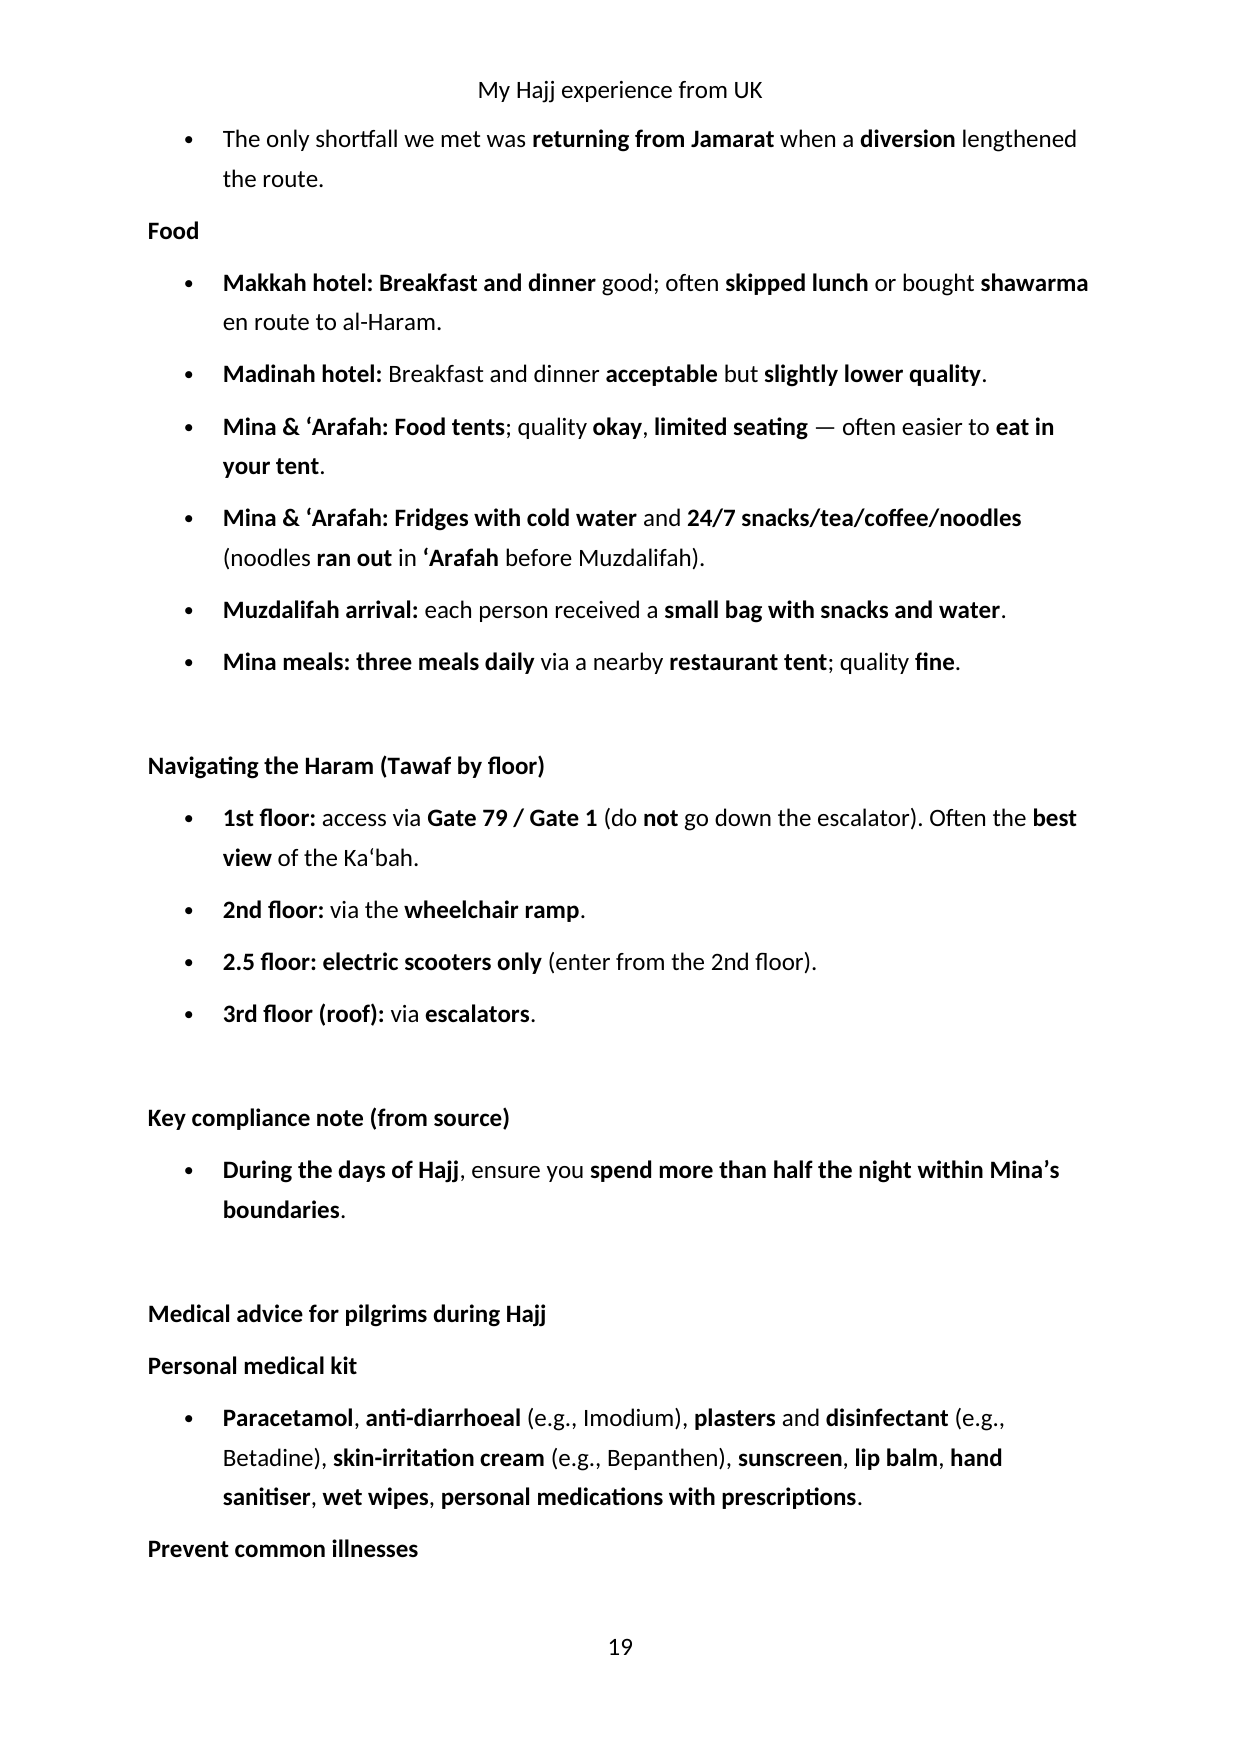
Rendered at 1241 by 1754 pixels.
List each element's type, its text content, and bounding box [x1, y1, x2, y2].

text Medical advice for pilgrims during Hajj [148, 1298, 1093, 1329]
list The only shortfall we met was returning from Jamarat when a diversion lengthened the route. [185, 123, 1093, 193]
list Paracetamol, anti-diarrhoeal (e.g., Imodium), plasters and disinfectant (e.g., Betadine), skin-irritation cream (e.g., Bepanthen), sunscreen, lip balm, hand sanitiser, wet wipes, personal medications with prescriptions. [185, 1402, 1093, 1512]
list 3rd floor (roof): via escalators. [185, 998, 1093, 1029]
text Personal medical kit [148, 1350, 1093, 1381]
list 2nd floor: via the wheelchair ramp. [185, 894, 1093, 924]
list Madinah hotel: Breakfast and dinner acceptable but slightly lower quality. [185, 359, 1093, 389]
list 2.5 floor: electric scooters only (enter from the 2nd floor). [185, 946, 1093, 977]
text Navigating the Haram (Tawaf by floor) [148, 750, 1093, 781]
list Mina meals: three meals daily via a nearby restaurant tent; quality fine. [185, 646, 1093, 677]
text Food [148, 215, 1093, 245]
list Mina & ‘Arafah: Food tents; quality okay, limited seating — often easier to eat in your tent. [185, 411, 1093, 481]
list Makkah hotel: Breakfast and dinner good; often skipped lunch or bought shawarma en route to al-Haram. [185, 267, 1093, 337]
text Prevent common illnesses [148, 1534, 1093, 1564]
list Mina & ‘Arafah: Fridges with cold water and 24/7 snacks/tea/coffee/noodles (noodles ran out in ‘Arafah before Muzdalifah). [185, 502, 1093, 572]
text Key compliance note (from source) [148, 1102, 1093, 1133]
list Muzdalifah arrival: each person received a small bag with snacks and water. [185, 594, 1093, 624]
list During the days of Hajj, ensure you spend more than half the night within Mina’s boundaries. [185, 1154, 1093, 1224]
list 1st floor: access via Gate 79 / Gate 1 (do not go down the escalator). Often the best view of the Ka‘bah. [185, 802, 1093, 872]
